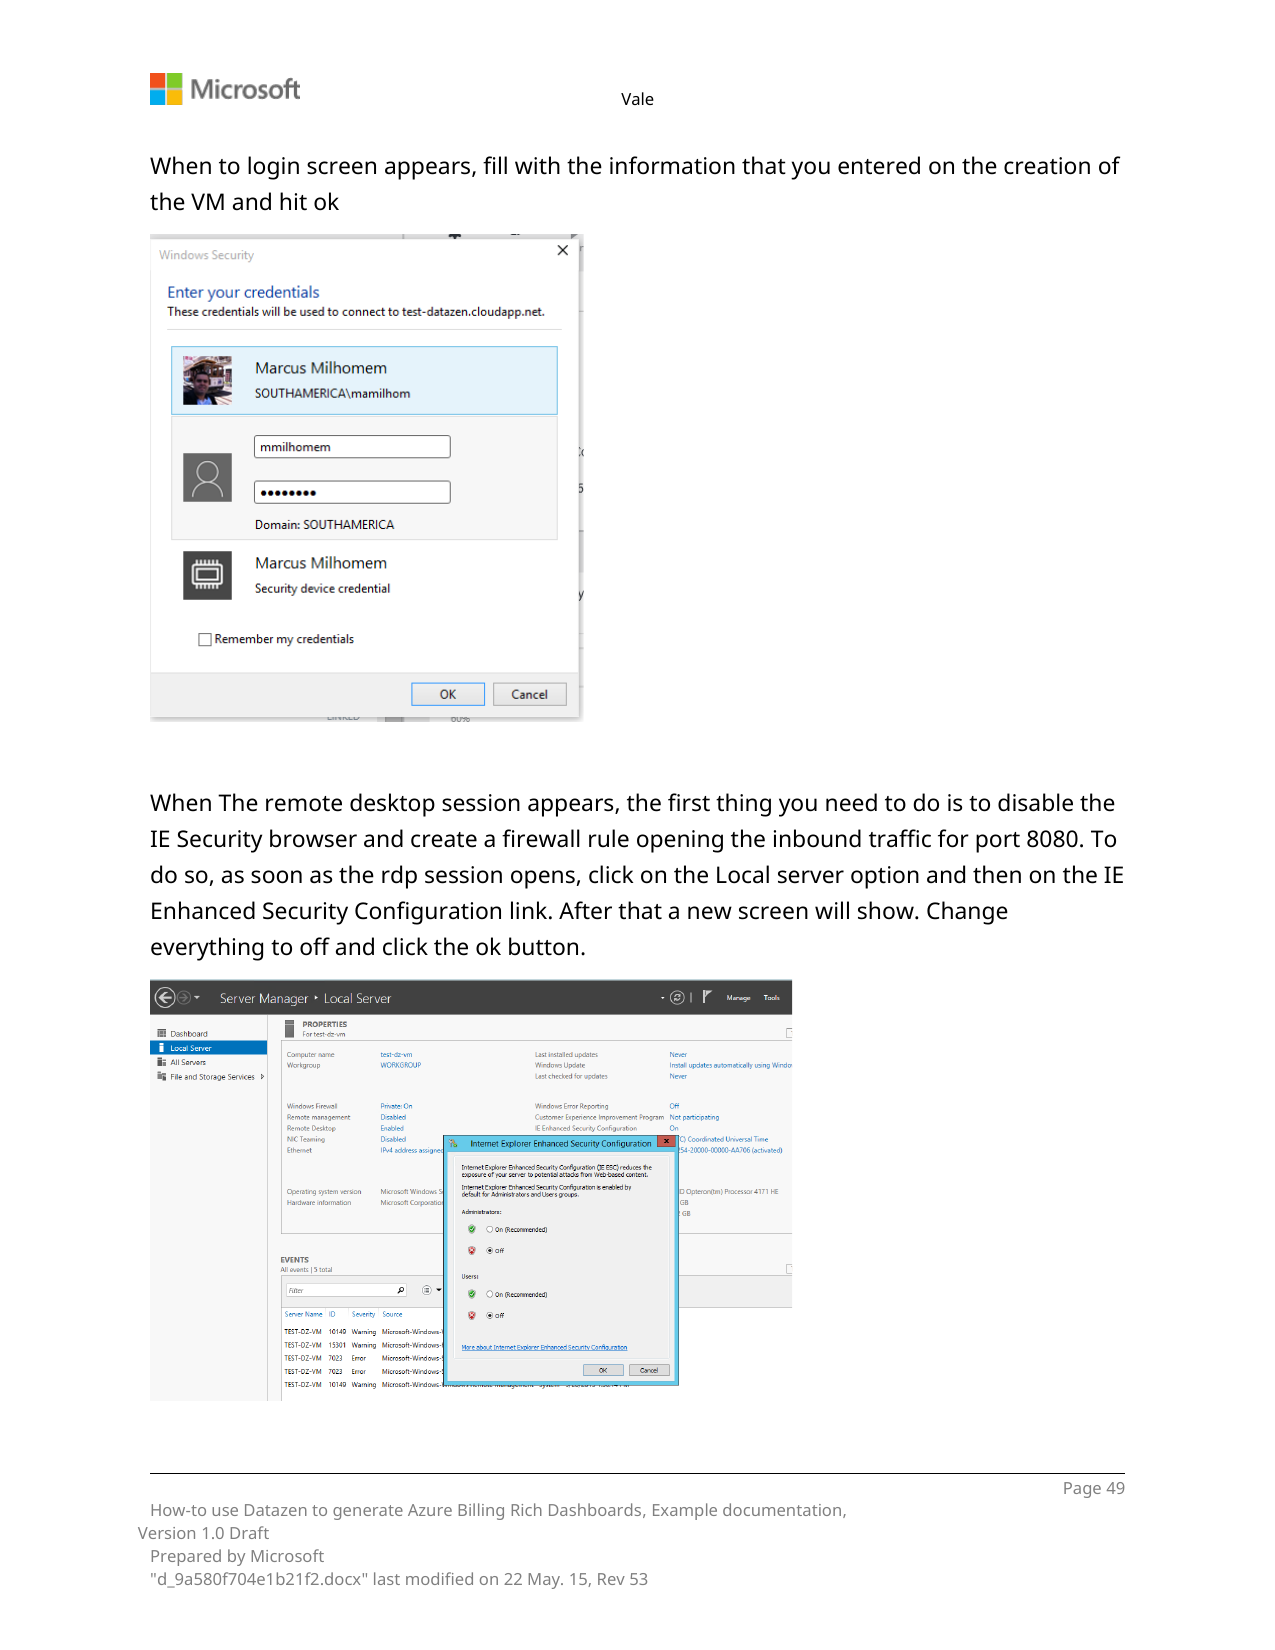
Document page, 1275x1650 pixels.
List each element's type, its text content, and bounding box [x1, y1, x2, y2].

text When to login screen appears, fill with the information that you entered on the creation of the VM and hit ok [150, 150, 1125, 217]
picture [150, 234, 584, 722]
picture [150, 73, 300, 106]
picture [150, 979, 793, 1401]
text When The remote desktop session appears, the first thing you need to do is to disable the IE Security browser and create a firewall rule opening the inbound traffic for port 8080. To do so, as soon as the rdp session opens, click on the Local server option and then on the IE Enhanced Security Configuration link. After that a new screen will show. Change everything to off and click the ok button. [150, 787, 1125, 962]
